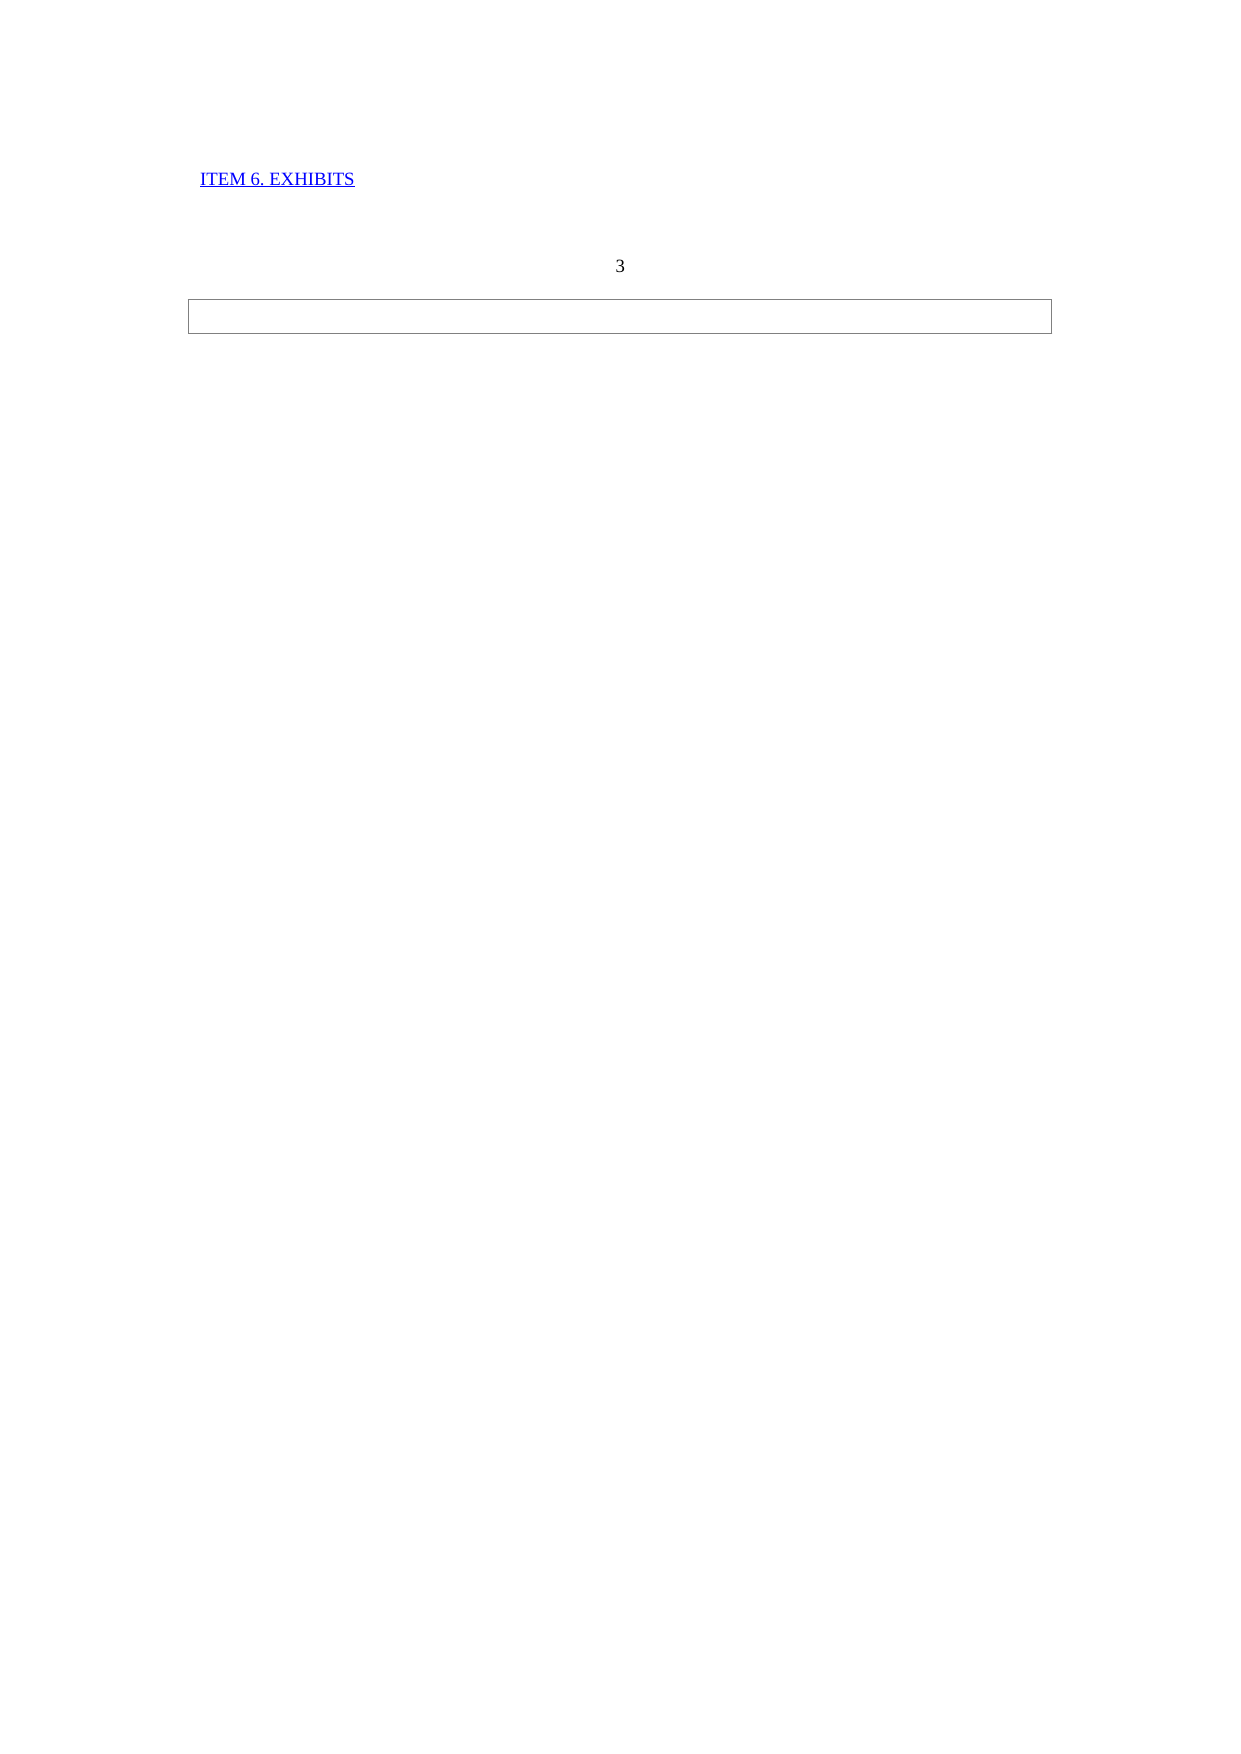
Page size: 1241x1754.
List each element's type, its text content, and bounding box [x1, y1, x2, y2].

text 3 [187, 249, 1053, 282]
table_cell ITEM 6. EXHIBITS [199, 162, 1240, 194]
